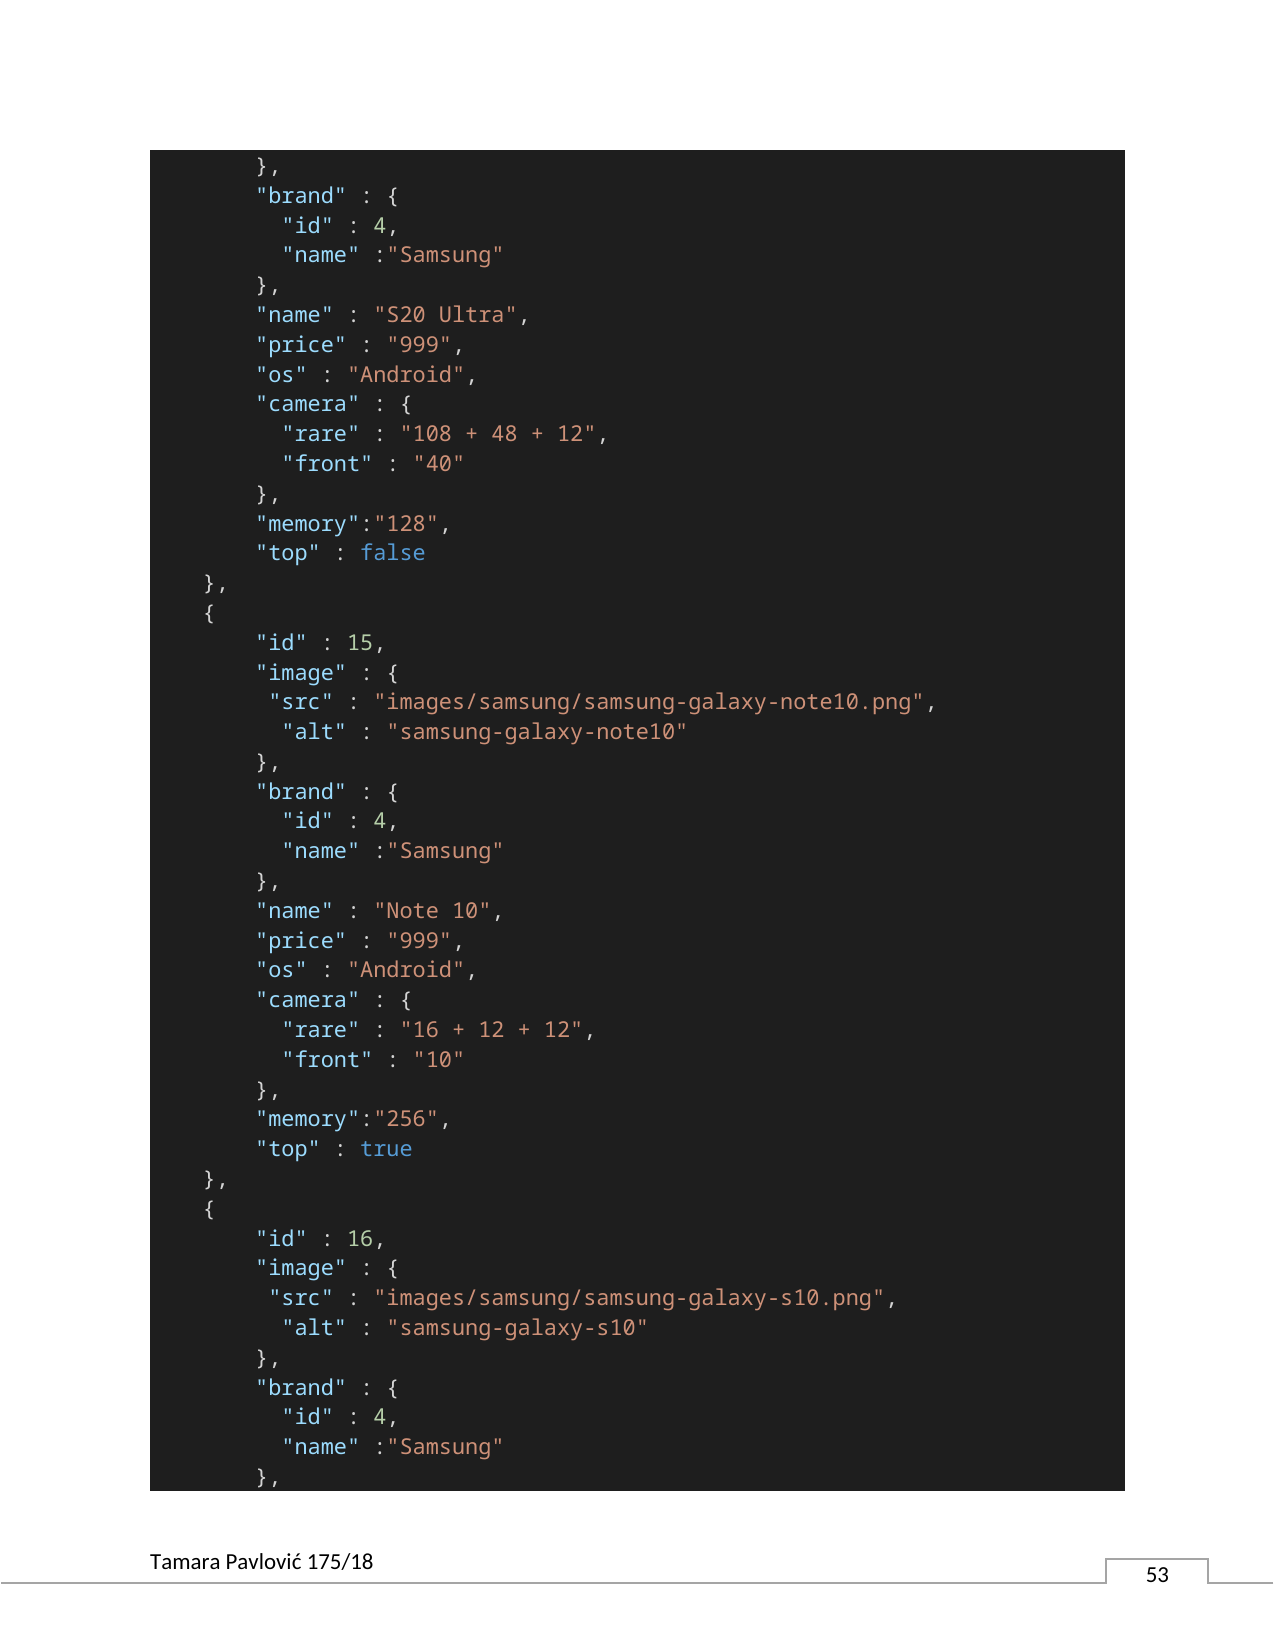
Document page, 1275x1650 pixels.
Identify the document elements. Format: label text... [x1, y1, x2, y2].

text "top" : true [150, 1133, 1125, 1163]
text "os" : "Android", [150, 954, 1125, 984]
text "id" : 4, [150, 1401, 1125, 1431]
text }, [150, 478, 1125, 507]
text "id" : 16, [150, 1222, 1125, 1252]
text "os" : "Android", [150, 358, 1125, 388]
text "image" : { [150, 1252, 1125, 1282]
text }, [150, 746, 1125, 776]
text "brand" : { [150, 776, 1125, 805]
text "name" : "Note 10", [150, 895, 1125, 924]
text { [150, 597, 1125, 627]
text }, [150, 269, 1125, 299]
text }, [150, 1461, 1125, 1491]
text "name" : "S20 Ultra", [150, 299, 1125, 329]
text "id" : 4, [150, 805, 1125, 835]
text "name" :"Samsung" [150, 835, 1125, 865]
text "camera" : { [150, 984, 1125, 1014]
text "image" : { [150, 656, 1125, 686]
text }, [150, 1163, 1125, 1193]
text "memory":"256", [150, 1103, 1125, 1133]
text "src" : "images/samsung/samsung-galaxy-note10.png", [150, 686, 1125, 716]
text "id" : 4, [150, 209, 1125, 239]
text "name" :"Samsung" [150, 1431, 1125, 1461]
text "front" : "10" [150, 1044, 1125, 1073]
text "rare" : "16 + 12 + 12", [150, 1014, 1125, 1044]
text "id" : 15, [150, 627, 1125, 656]
text "alt" : "samsung-galaxy-note10" [150, 716, 1125, 746]
text "brand" : { [150, 180, 1125, 209]
text "front" : "40" [150, 448, 1125, 478]
text "memory":"128", [150, 507, 1125, 537]
text "price" : "999", [150, 924, 1125, 954]
text "rare" : "108 + 48 + 12", [150, 418, 1125, 448]
text }, [150, 865, 1125, 895]
text "src" : "images/samsung/samsung-galaxy-s10.png", [150, 1282, 1125, 1312]
text }, [150, 150, 1125, 180]
text "alt" : "samsung-galaxy-s10" [150, 1312, 1125, 1342]
text }, [150, 1342, 1125, 1371]
text "brand" : { [150, 1371, 1125, 1401]
text "name" :"Samsung" [150, 239, 1125, 269]
text }, [150, 567, 1125, 597]
text "top" : false [150, 537, 1125, 567]
text "camera" : { [150, 388, 1125, 418]
text "price" : "999", [150, 329, 1125, 358]
text { [150, 1193, 1125, 1222]
text }, [150, 1073, 1125, 1103]
